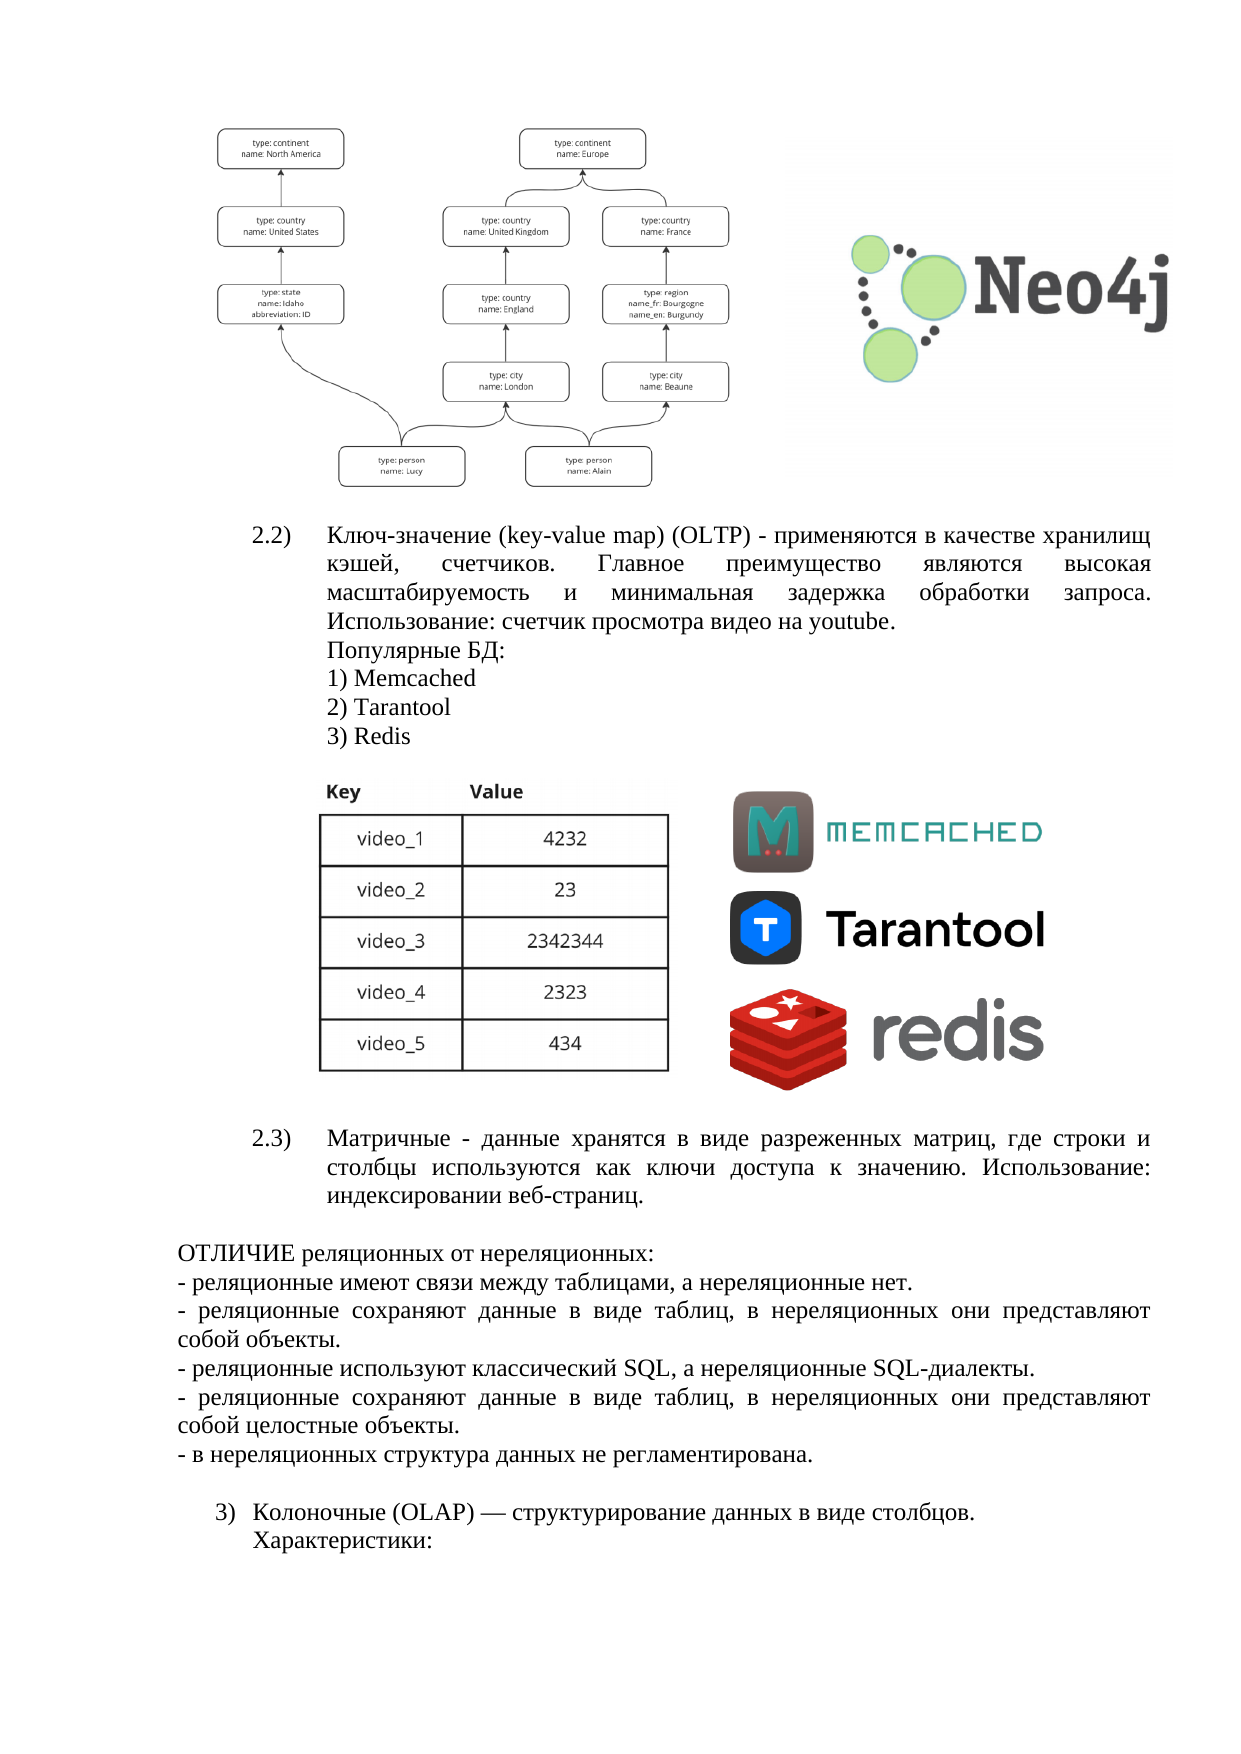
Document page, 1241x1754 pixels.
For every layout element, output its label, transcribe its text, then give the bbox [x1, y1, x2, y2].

list Ключ-значение (key-value map) (OLTP) - применяются в качестве хранилищ кэшей, счетчиков. Главное преимущество являются высокая масштабируемость и минимальная задержка обработки запроса. Использование: счетчик просмотра видео на youtube. [252, 520, 1152, 635]
picture [316, 778, 1050, 1093]
list Колоночные (OLAP) — структурирование данных в виде столбцов. [215, 1497, 1152, 1525]
list Популярные БД: [327, 635, 1152, 663]
text - в нереляционных структура данных не регламентирована. [177, 1439, 1152, 1468]
list Характеристики: [252, 1525, 1152, 1554]
text - реляционные используют классический SQL, а нереляционные SQL-диалекты. [177, 1353, 1152, 1382]
text - реляционные сохраняют данные в виде таблиц, в нереляционных они представляют собой целостные объекты. [177, 1382, 1152, 1439]
text - реляционные сохраняют данные в виде таблиц, в нереляционных они представляют собой объекты. [177, 1295, 1152, 1353]
picture [214, 118, 1173, 490]
list 3) Redis [327, 721, 1152, 750]
list 1) Memcached [327, 663, 1152, 692]
list 2) Tarantool [327, 692, 1152, 721]
text ОТЛИЧИЕ реляционных от нереляционных: [177, 1238, 1152, 1267]
list Матричные - данные хранятся в виде разреженных матриц, где строки и столбцы используются как ключи доступа к значению. Использование: индексировании веб-страниц. [252, 1123, 1152, 1209]
text - реляционные имеют связи между таблицами, а нереляционные нет. [177, 1267, 1152, 1295]
